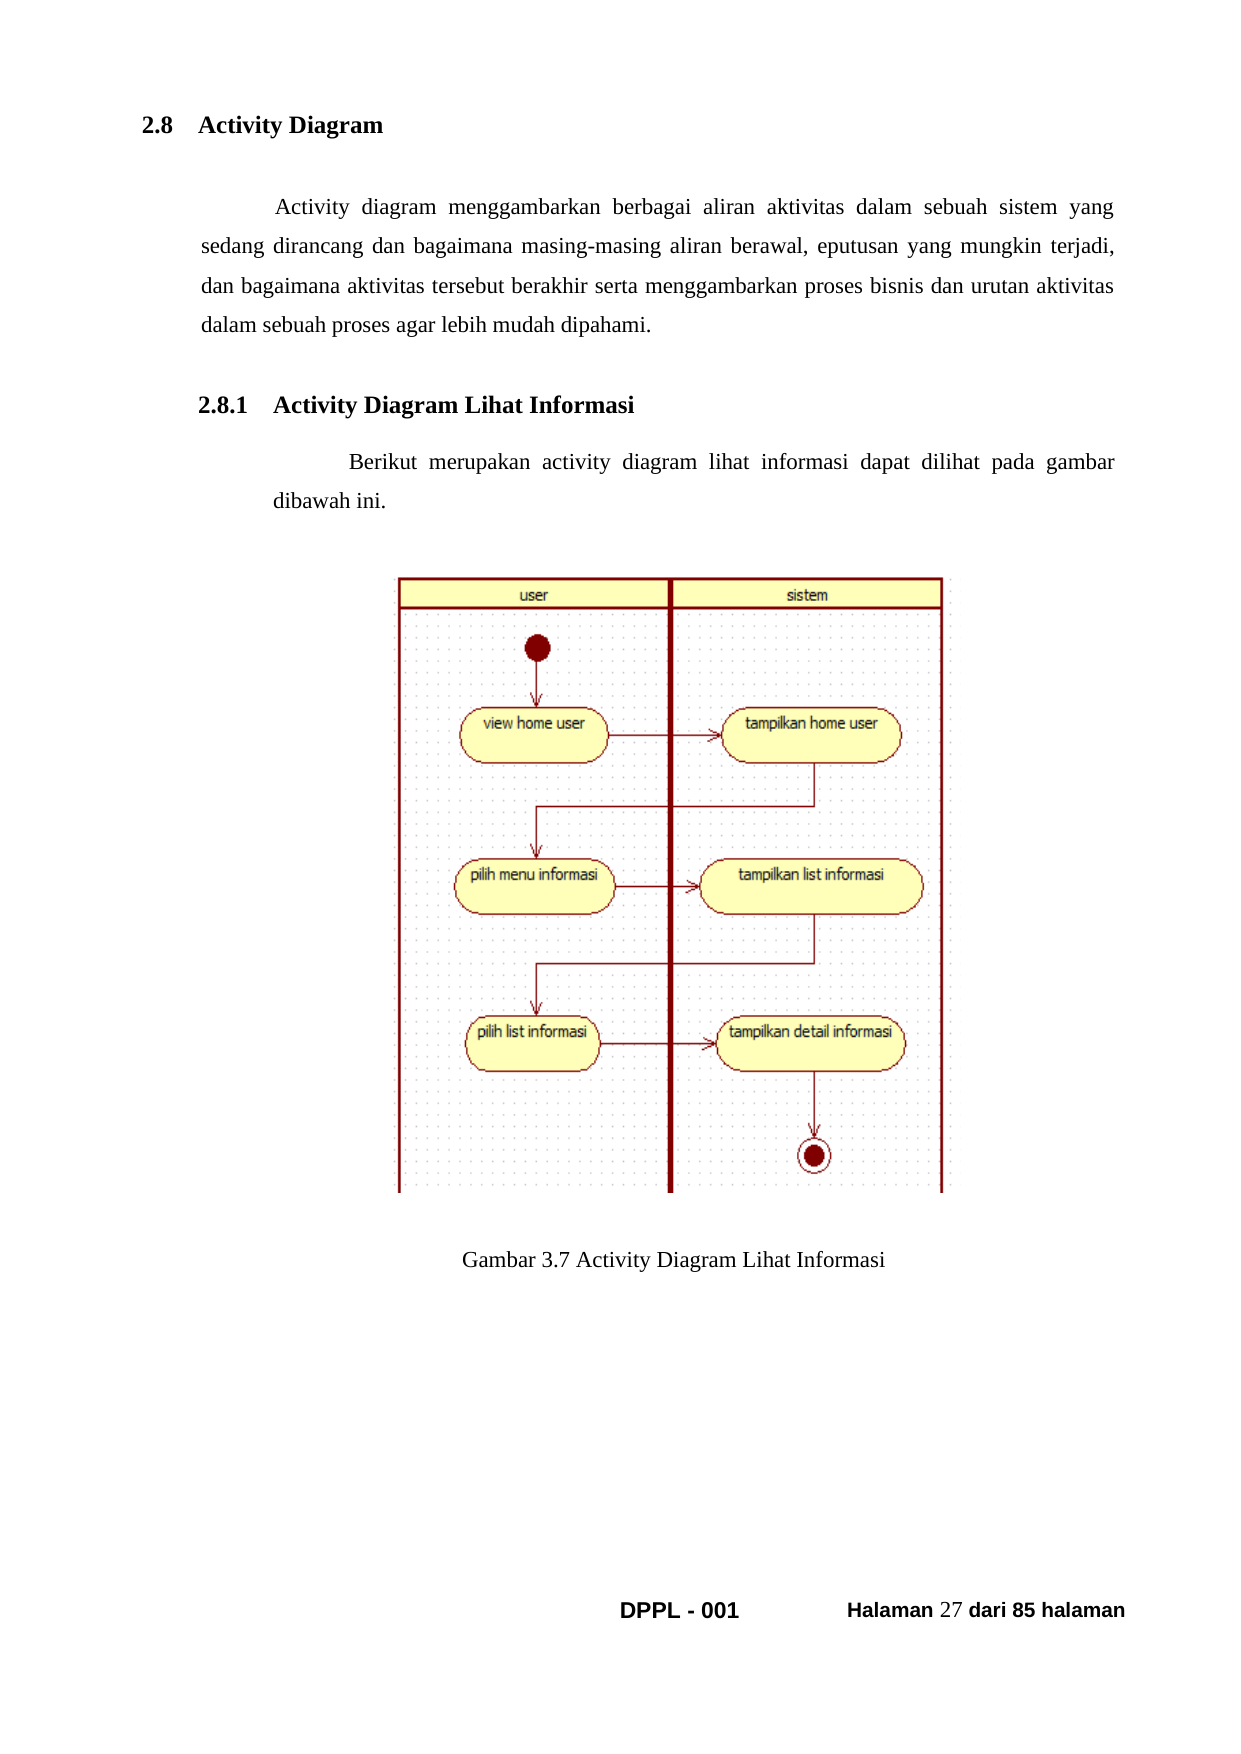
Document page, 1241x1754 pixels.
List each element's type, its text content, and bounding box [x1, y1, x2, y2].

text Activity diagram menggambarkan berbagai aliran aktivitas dalam sebuah sistem yang sedang dirancang dan bagaimana masing-masing aliran berawal, eputusan yang mungkin terjadi, dan bagaimana aktivitas tersebut berakhir serta menggambarkan proses bisnis dan urutan aktivitas dalam sebuah proses agar lebih mudah dipahami. [201, 193, 1116, 338]
list Activity Diagram Lihat Informasi [198, 390, 1049, 419]
list Activity Diagram [142, 110, 1049, 139]
text Berikut merupakan activity diagram lihat informasi dapat dilihat pada gambar dibawah ini. [273, 448, 1116, 514]
picture [387, 570, 961, 1193]
text Gambar 3.7 Activity Diagram Lihat Informasi [231, 1247, 1116, 1273]
